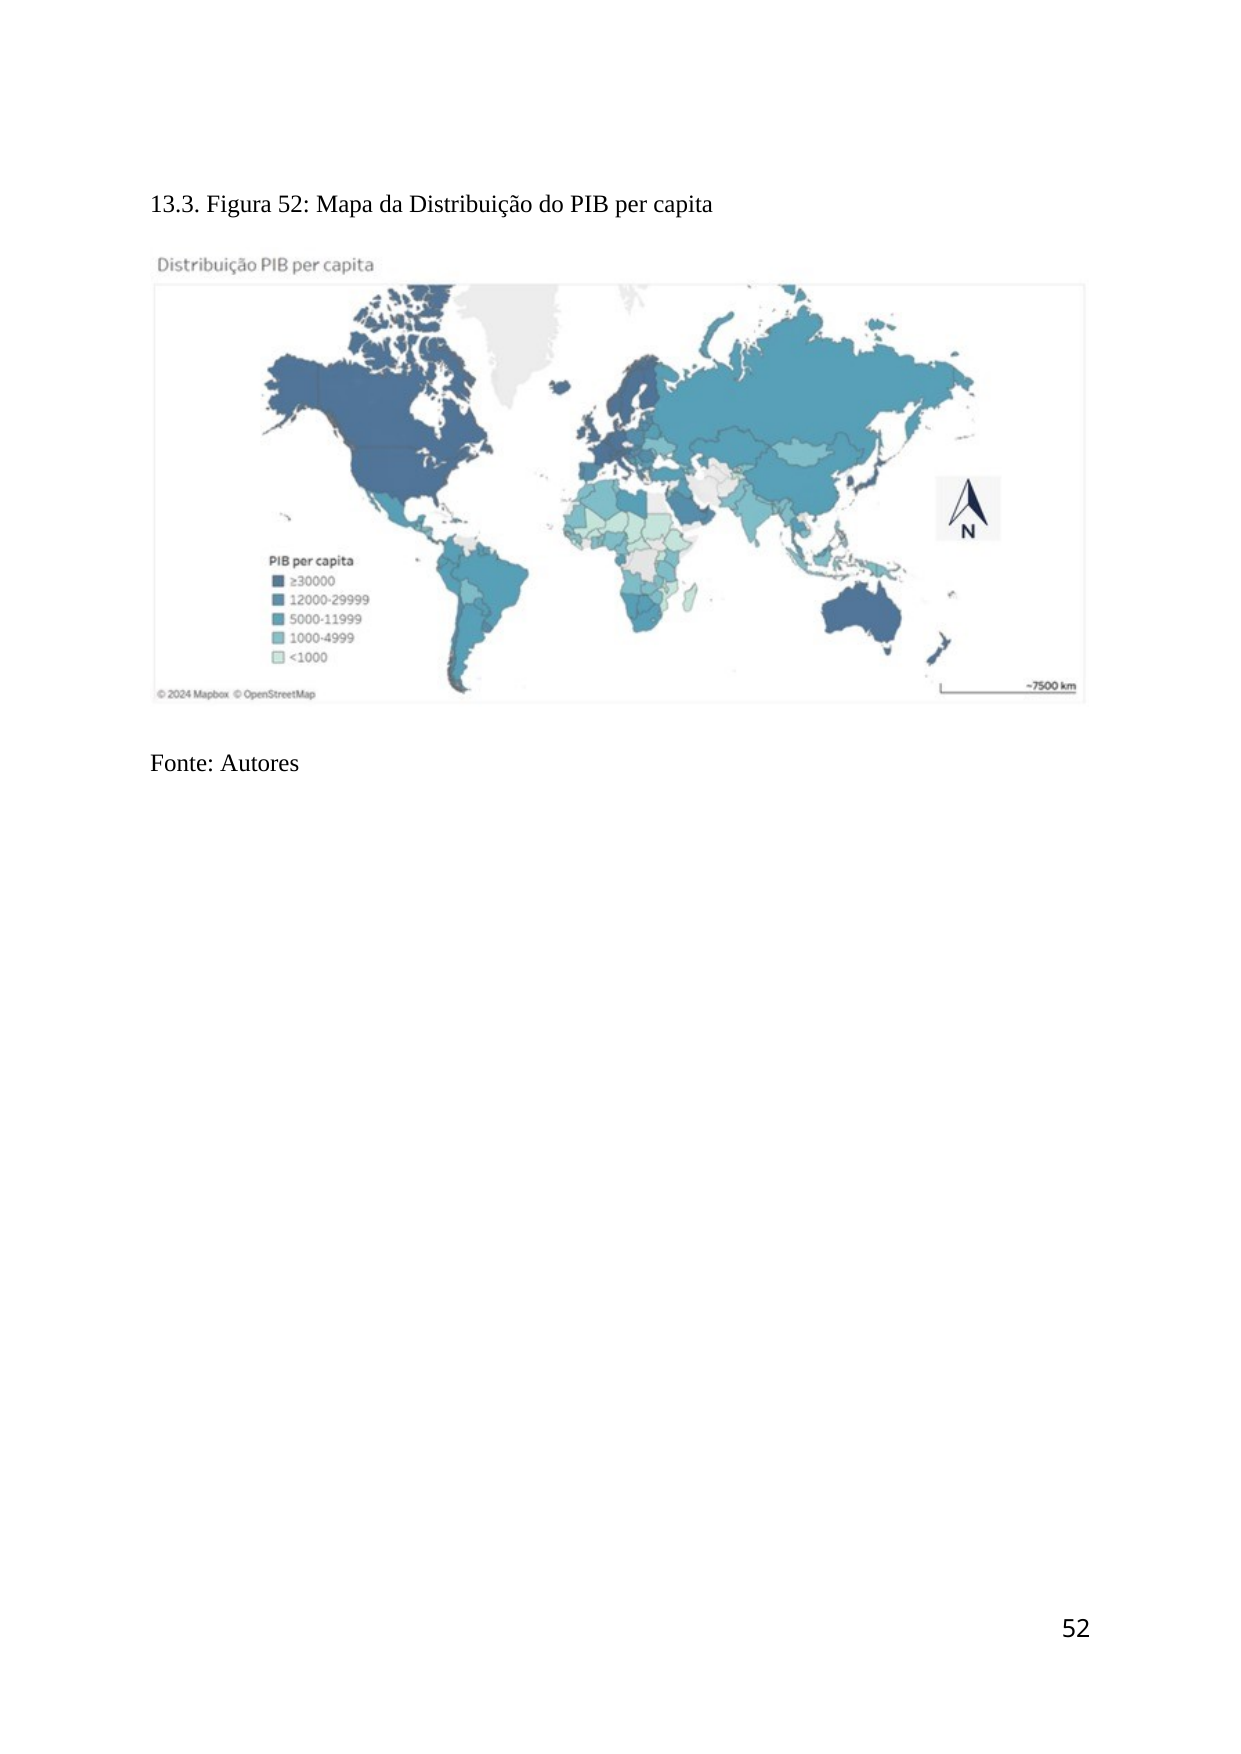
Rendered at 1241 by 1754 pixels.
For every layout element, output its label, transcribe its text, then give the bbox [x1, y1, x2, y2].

text Fonte: Autores [150, 748, 1090, 777]
picture [150, 247, 1089, 707]
text 13.3. Figura 52: Mapa da Distribuição do PIB per capita [150, 150, 1090, 217]
